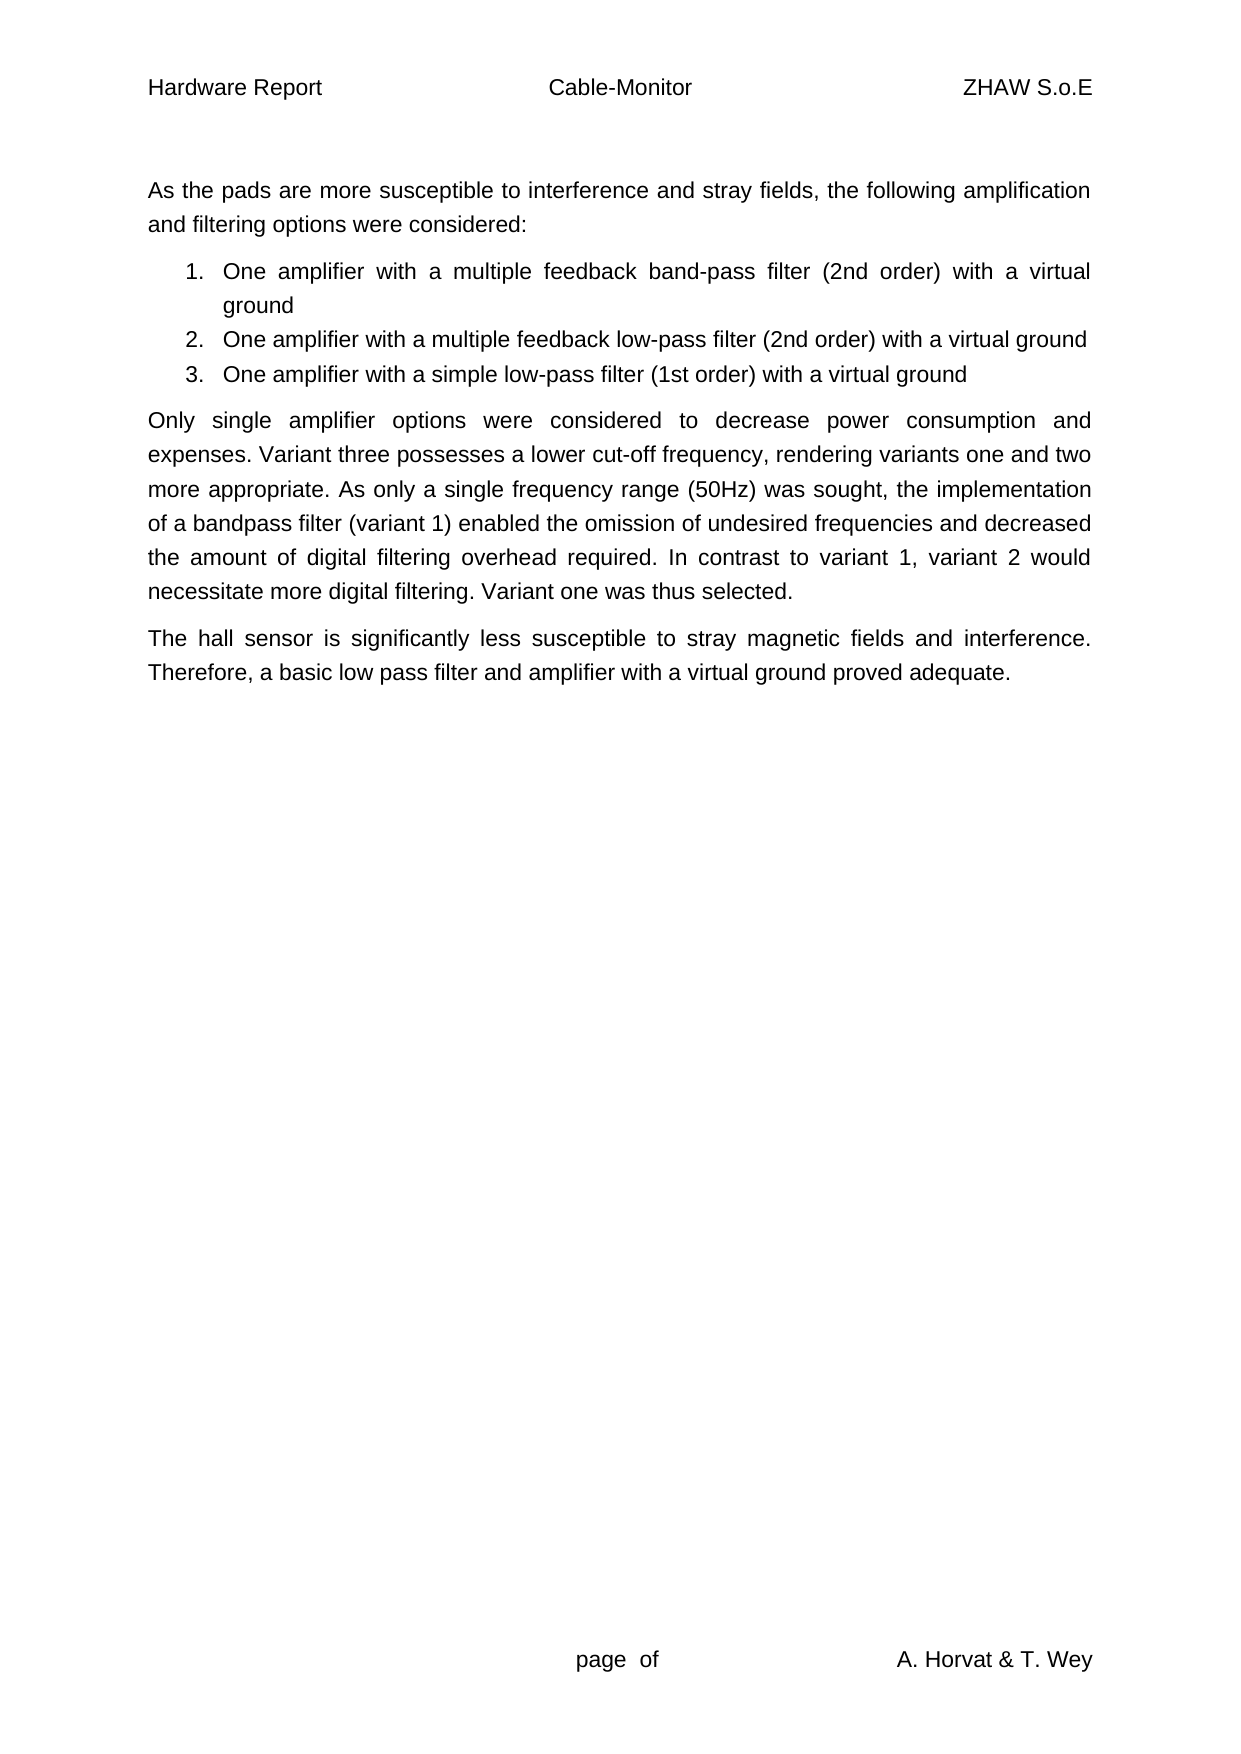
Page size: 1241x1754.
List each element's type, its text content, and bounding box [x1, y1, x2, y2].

list One amplifier with a multiple feedback band-pass filter (2nd order) with a virtual ground [185, 258, 1092, 319]
list One amplifier with a simple low-pass filter (1st order) with a virtual ground [185, 361, 1092, 387]
list One amplifier with a multiple feedback low-pass filter (2nd order) with a virtual ground [185, 326, 1092, 353]
text The hall sensor is significantly less susceptible to stray magnetic fields and interference. Therefore, a basic low pass filter and amplifier with a virtual ground proved adequate. [148, 625, 1092, 685]
text As the pads are more susceptible to interference and stray fields, the following amplification and filtering options were considered: [148, 177, 1092, 238]
text Only single amplifier options were considered to decrease power consumption and expenses. Variant three possesses a lower cut-off frequency, rendering variants one and two more appropriate. As only a single frequency range (50Hz) was sought, the implementation of a bandpass filter (variant 1) enabled the omission of undesired frequencies and decreased the amount of digital filtering overhead required. In contrast to variant 1, variant 2 would necessitate more digital filtering. Variant one was thus selected. [148, 407, 1092, 604]
